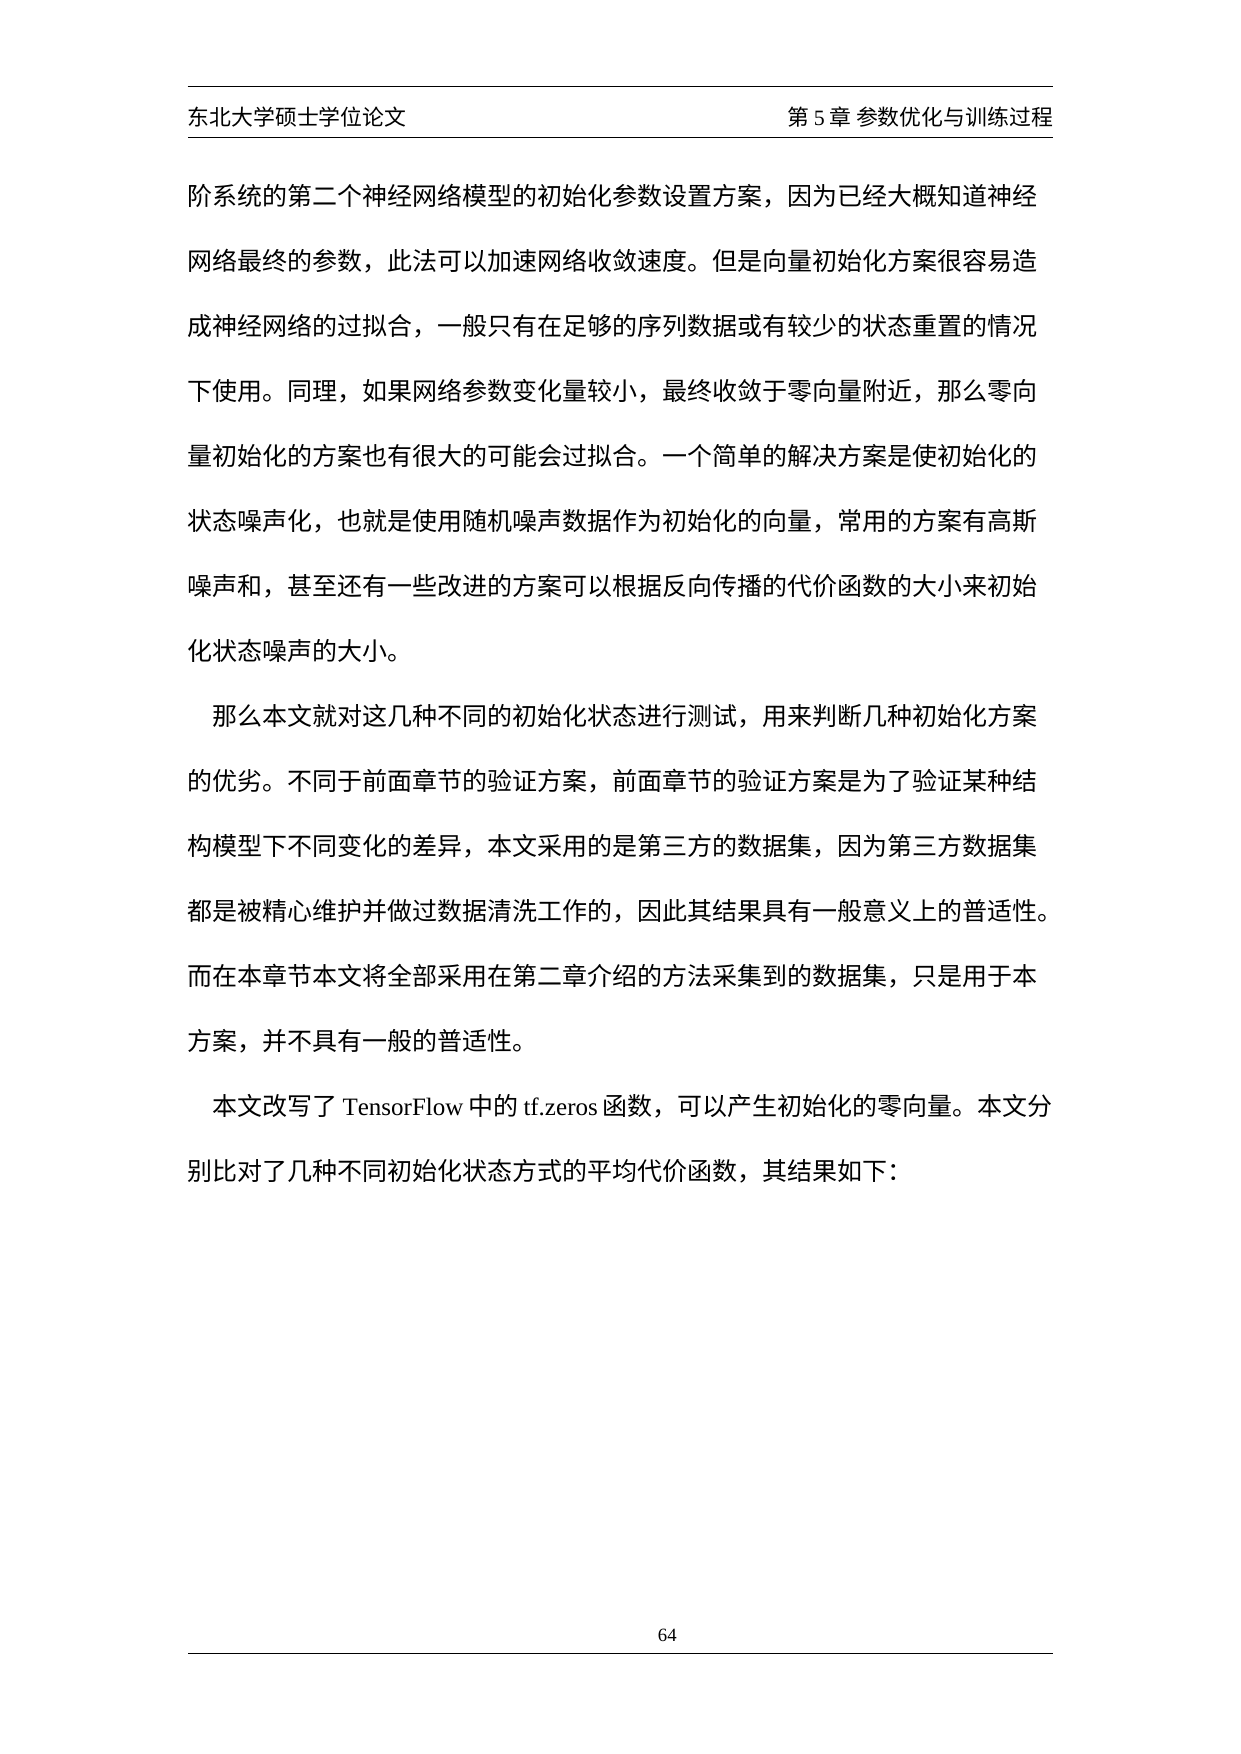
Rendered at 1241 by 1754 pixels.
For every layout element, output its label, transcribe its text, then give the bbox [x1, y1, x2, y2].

text 那么本文就对这几种不同的初始化状态进行测试，用来判断几种初始化方案的优劣。不同于前面章节的验证方案，前面章节的验证方案是为了验证某种结构模型下不同变化的差异，本文采用的是第三方的数据集，因为第三方数据集都是被精心维护并做过数据清洗工作的，因此其结果具有一般意义上的普适性。而在本章节本文将全部采用在第二章介绍的方法采集到的数据集，只是用于本方案，并不具有一般的普适性。 [187, 682, 1053, 1072]
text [187, 162, 1053, 682]
text 本文改写了TensorFlow中的tf.zeros函数，可以产生初始化的零向量。本文分别比对了几种不同初始化状态方式的平均代价函数，其结果如下： [187, 1072, 1053, 1202]
